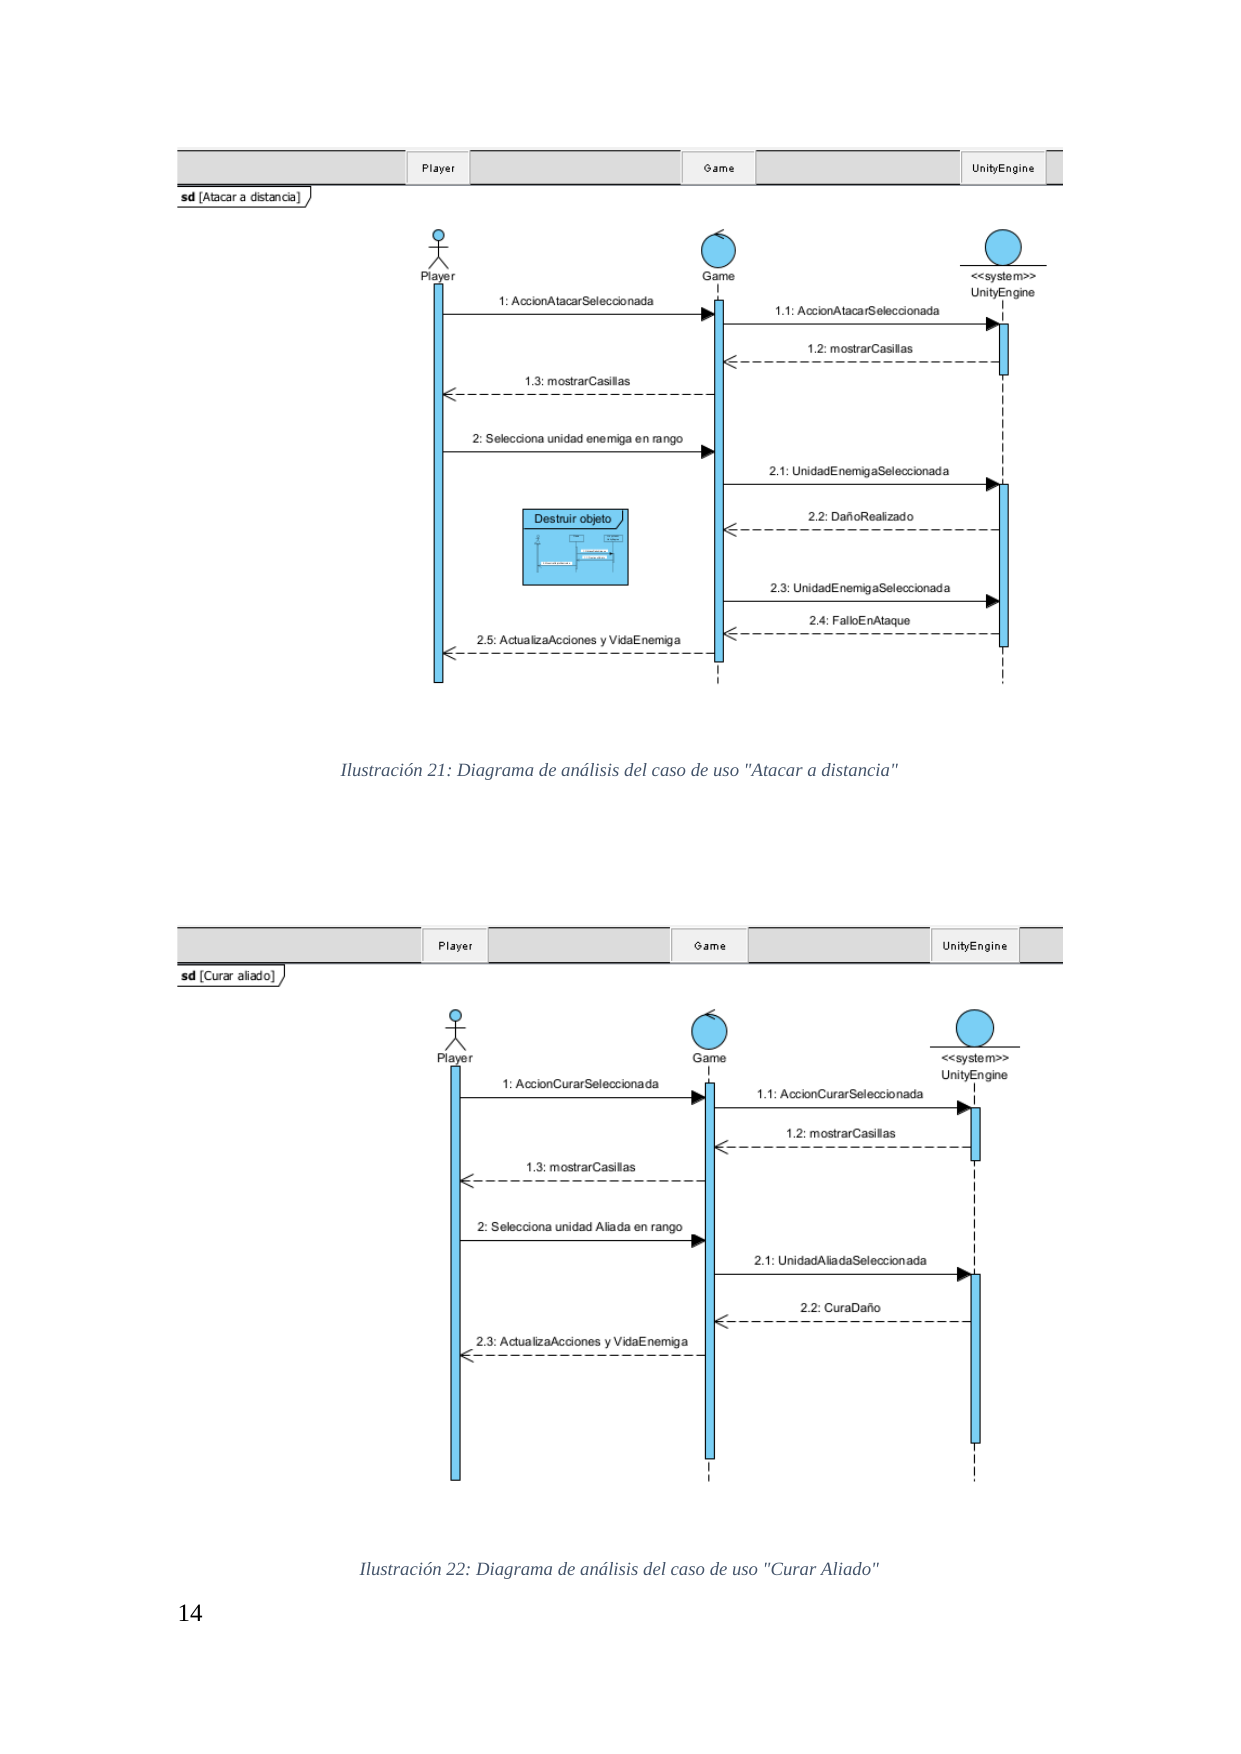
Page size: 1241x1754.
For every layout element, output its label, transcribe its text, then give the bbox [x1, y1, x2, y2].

picture [177, 925, 1063, 1545]
picture [177, 147, 1063, 747]
